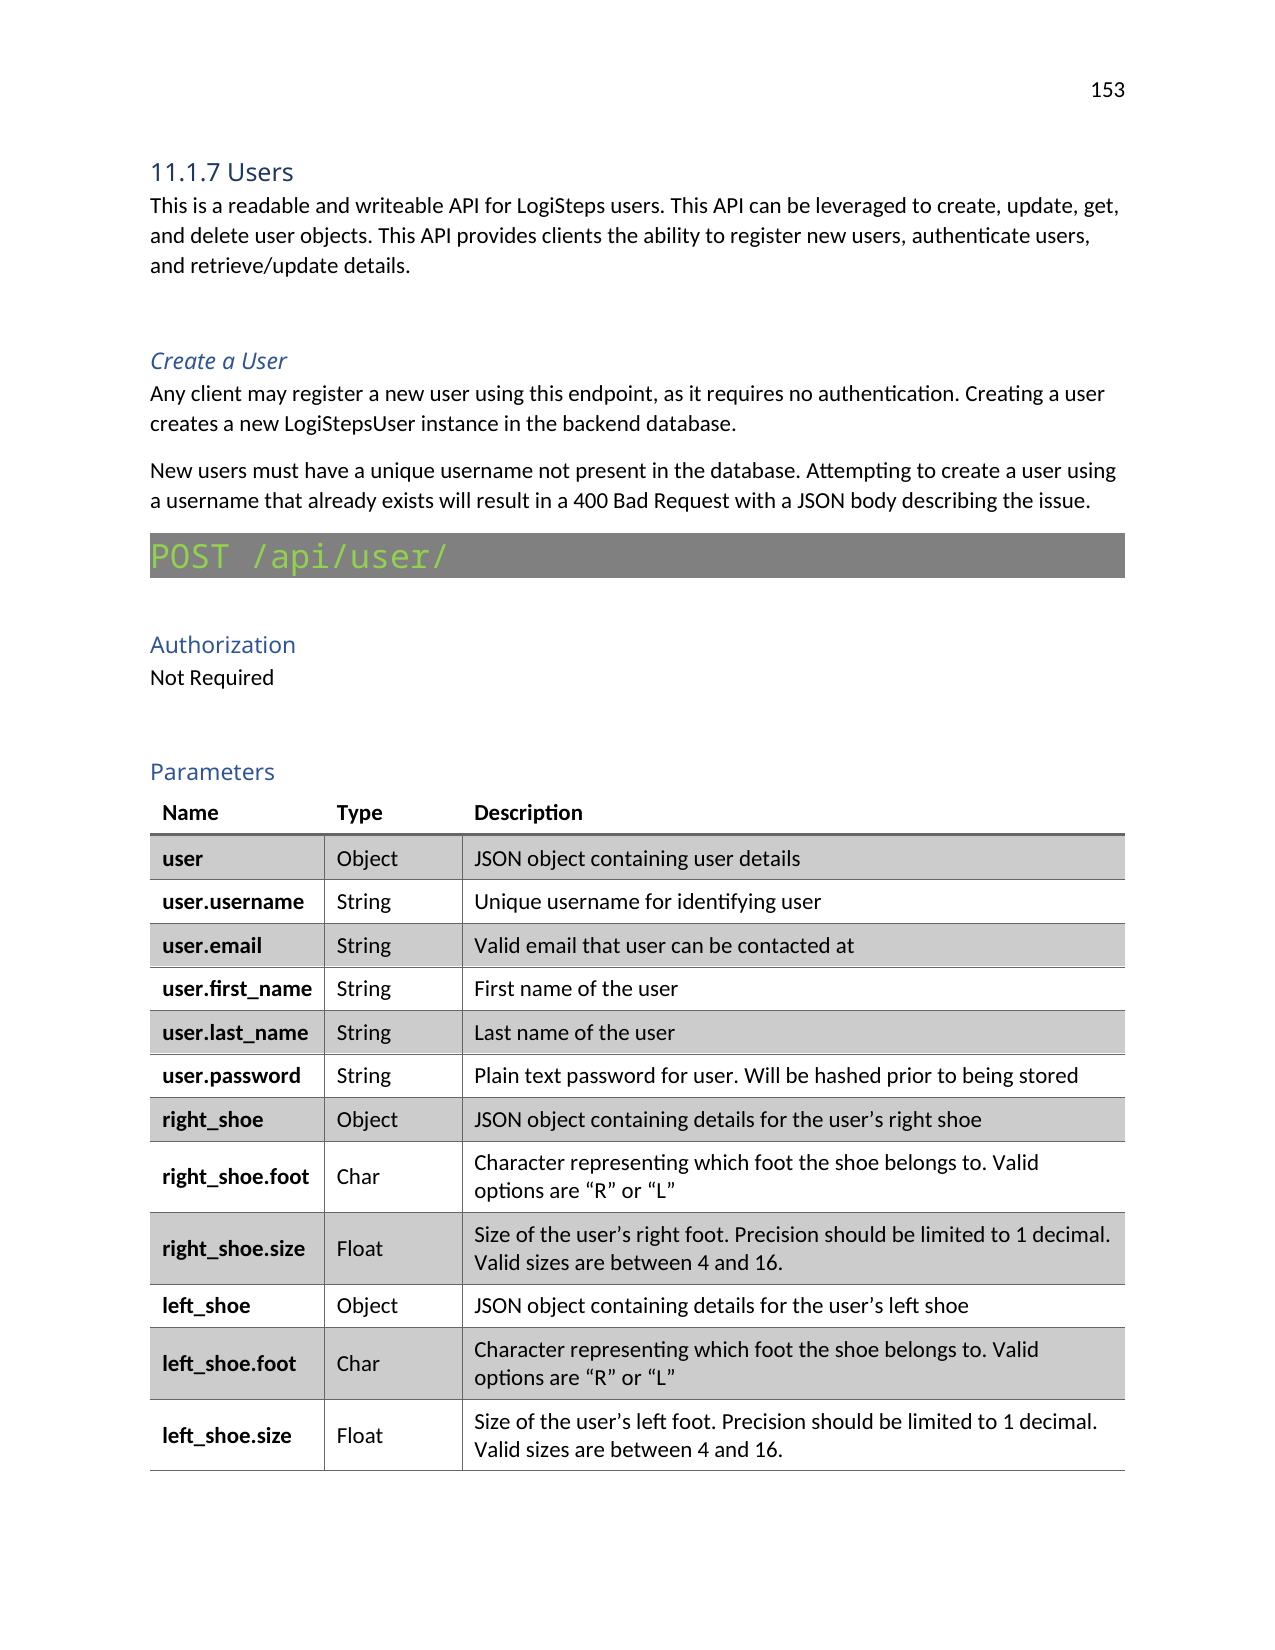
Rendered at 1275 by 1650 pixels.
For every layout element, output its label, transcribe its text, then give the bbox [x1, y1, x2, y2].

subtitle 11.1.7 Users [150, 154, 1125, 188]
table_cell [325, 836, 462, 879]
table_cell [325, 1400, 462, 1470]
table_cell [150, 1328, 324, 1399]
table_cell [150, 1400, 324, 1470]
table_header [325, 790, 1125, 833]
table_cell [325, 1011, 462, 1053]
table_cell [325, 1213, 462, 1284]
text New users must have a unique username not present in the database. Attempting to create a user using a username that already exists will result in a 400 Bad Request with a JSON body describing the issue. [150, 456, 1125, 514]
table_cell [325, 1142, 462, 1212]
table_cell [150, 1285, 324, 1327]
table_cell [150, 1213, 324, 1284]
subtitle Parameters [150, 756, 1125, 788]
subtitle Create a User [150, 345, 1125, 376]
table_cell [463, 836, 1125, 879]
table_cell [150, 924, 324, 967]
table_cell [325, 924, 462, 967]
subtitle Authorization [150, 629, 1125, 660]
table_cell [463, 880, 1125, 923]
text This is a readable and writeable API for LogiSteps users. This API can be leveraged to create, update, get, and delete user objects. This API provides clients the ability to register new users, authenticate users, and retrieve/update details. [150, 191, 1125, 279]
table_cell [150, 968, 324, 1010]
text Any client may register a new user using this endpoint, as it requires no authentication. Creating a user creates a new LogiStepsUser instance in the backend database. [150, 379, 1125, 437]
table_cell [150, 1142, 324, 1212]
text POST /api/user/ [150, 533, 1125, 578]
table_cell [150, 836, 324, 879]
text Not Required [150, 663, 1125, 691]
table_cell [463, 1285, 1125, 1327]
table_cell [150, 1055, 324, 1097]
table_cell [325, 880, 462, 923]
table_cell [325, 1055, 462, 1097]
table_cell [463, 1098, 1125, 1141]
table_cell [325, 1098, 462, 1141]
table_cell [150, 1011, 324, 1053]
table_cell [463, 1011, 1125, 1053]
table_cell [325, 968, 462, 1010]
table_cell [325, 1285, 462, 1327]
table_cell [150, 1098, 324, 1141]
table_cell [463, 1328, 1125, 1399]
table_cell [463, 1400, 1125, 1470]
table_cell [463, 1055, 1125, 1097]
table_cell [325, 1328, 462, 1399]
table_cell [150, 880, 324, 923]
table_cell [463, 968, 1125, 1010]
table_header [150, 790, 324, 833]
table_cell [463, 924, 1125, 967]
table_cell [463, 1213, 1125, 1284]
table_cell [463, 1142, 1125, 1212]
